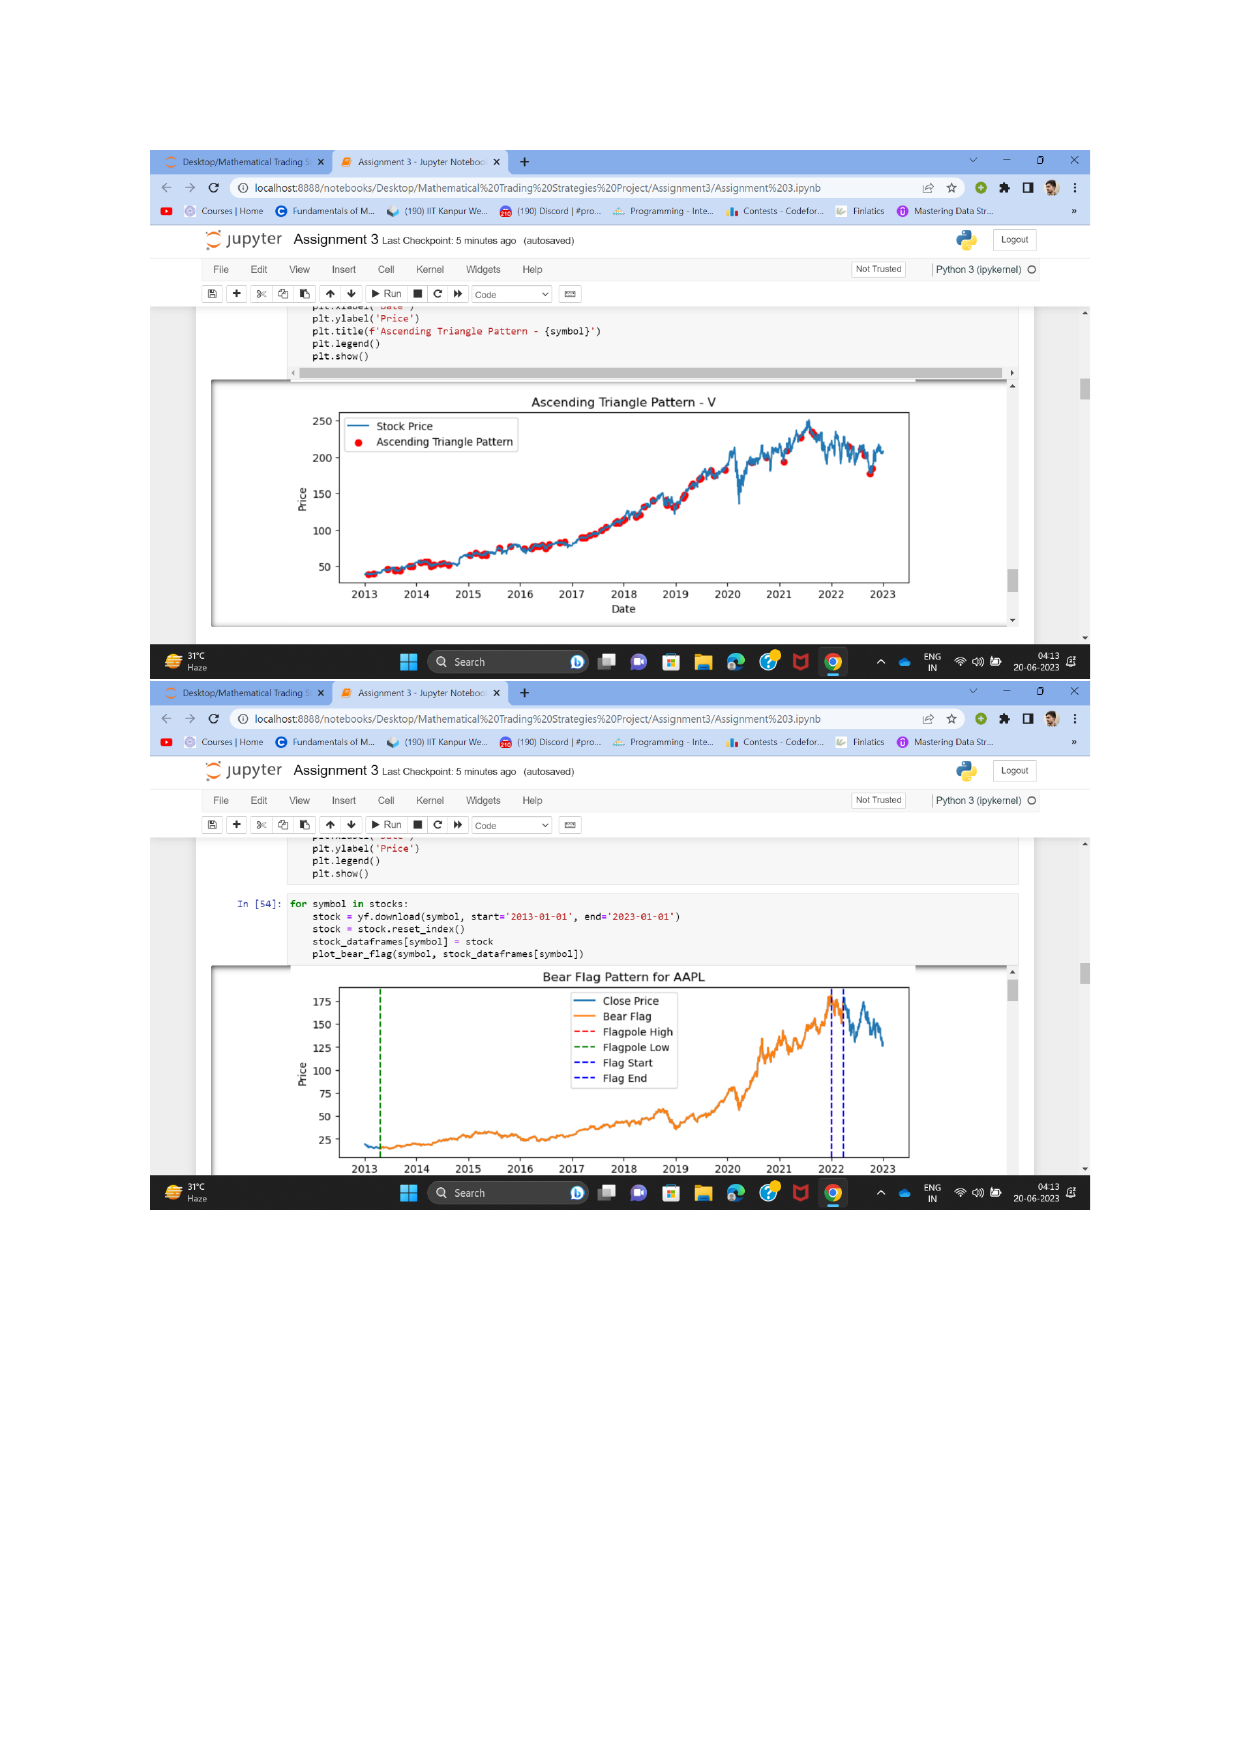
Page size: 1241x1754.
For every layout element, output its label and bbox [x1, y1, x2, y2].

picture [150, 150, 1091, 679]
picture [150, 681, 1091, 1210]
